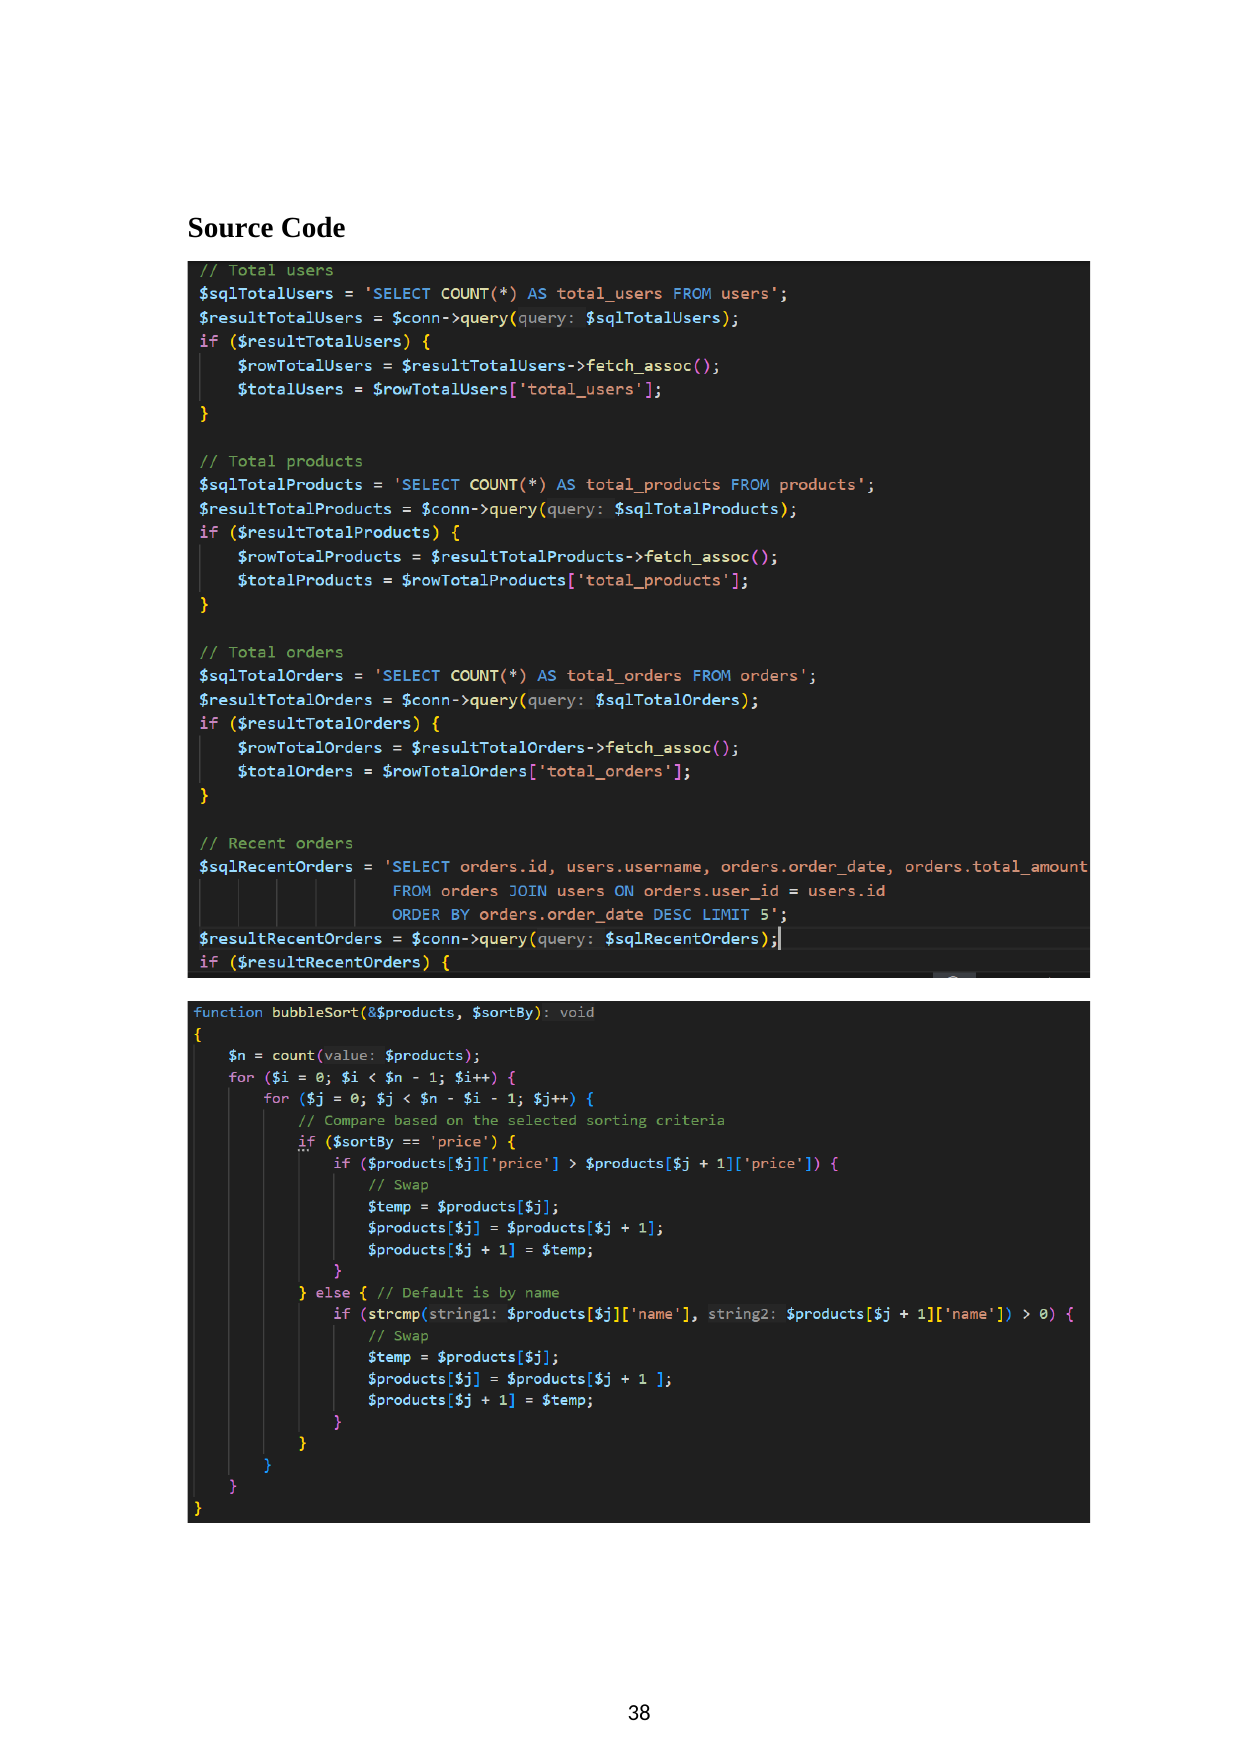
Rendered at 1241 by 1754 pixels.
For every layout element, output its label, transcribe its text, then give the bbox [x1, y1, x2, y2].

picture [187, 261, 1091, 978]
picture [187, 1001, 1091, 1523]
text Source Code [187, 210, 1090, 243]
